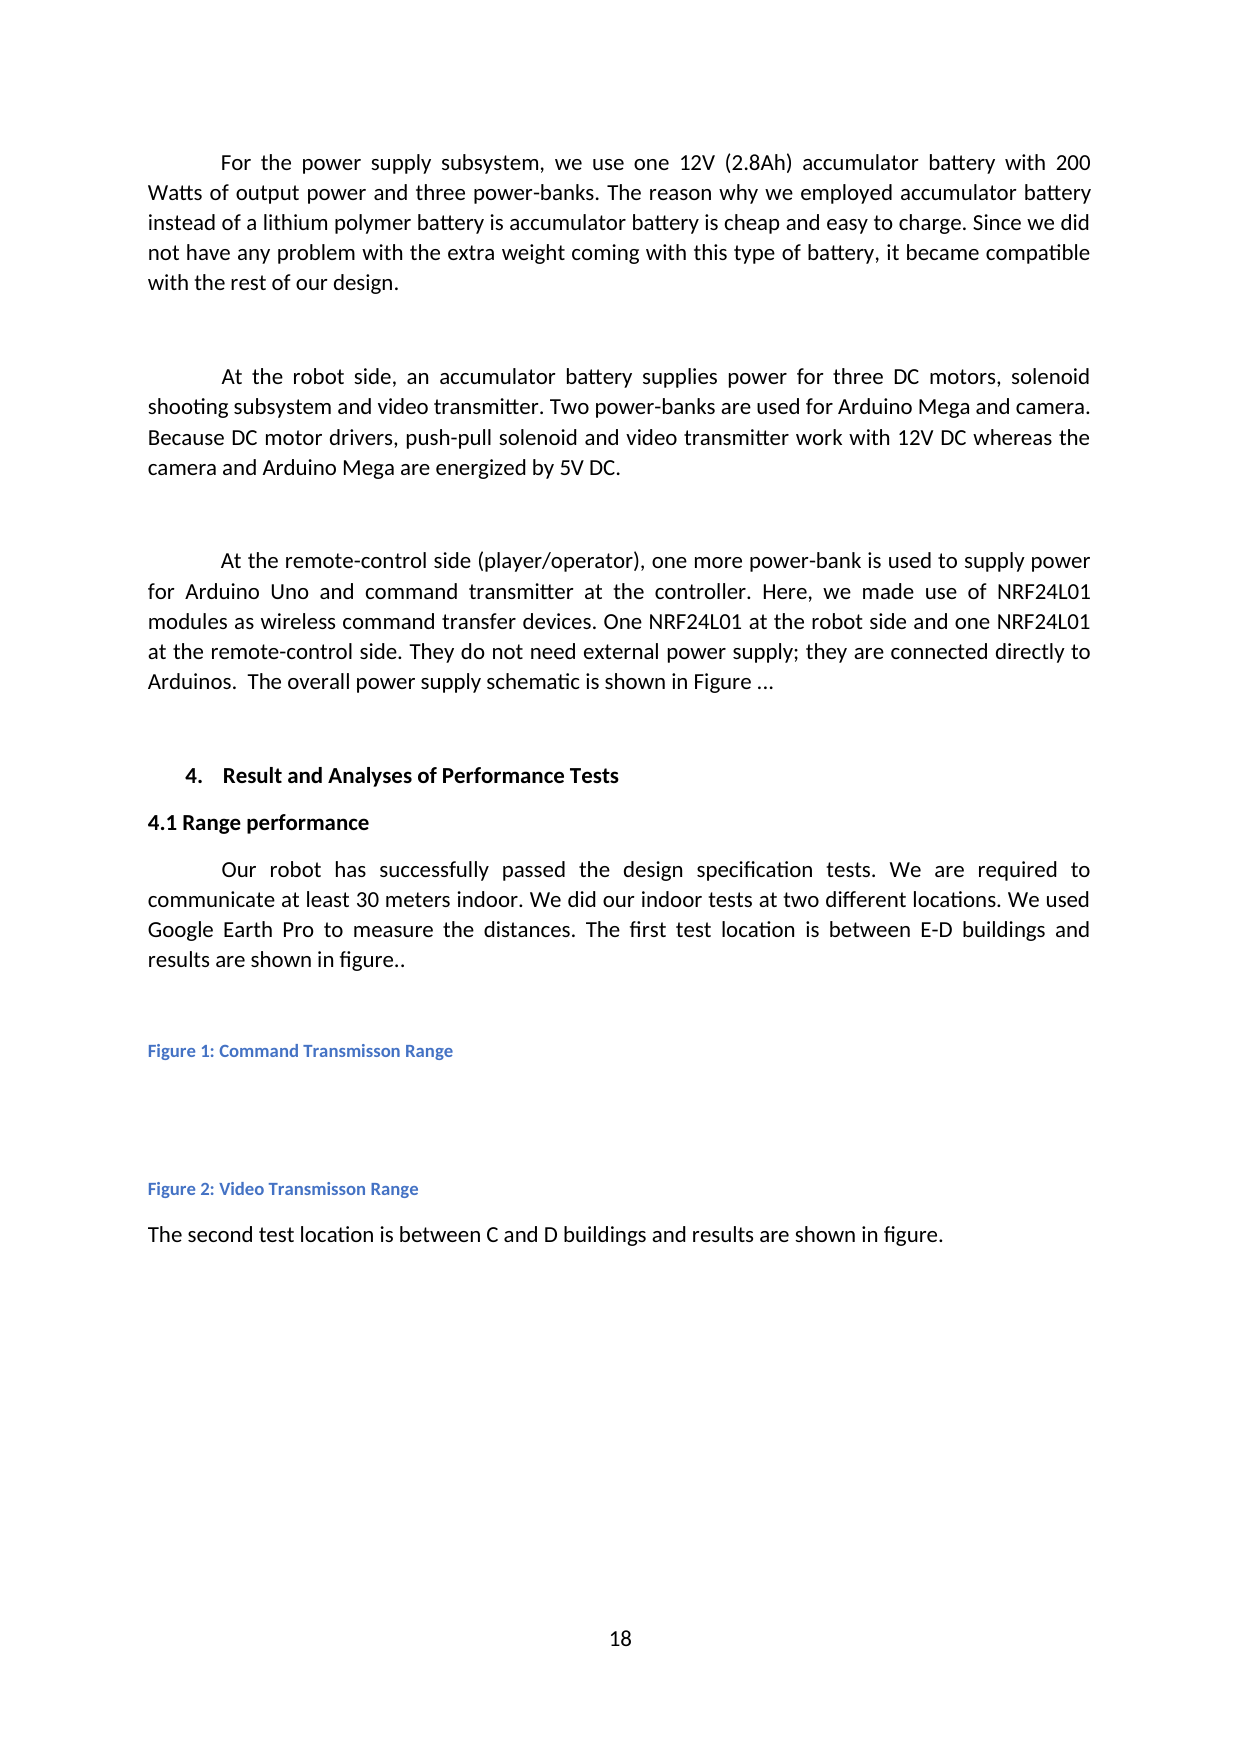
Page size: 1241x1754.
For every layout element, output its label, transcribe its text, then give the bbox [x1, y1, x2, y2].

text Our robot has successfully passed the design specification tests. We are required to communicate at least 30 meters indoor. We did our indoor tests at two different locations. We used Google Earth Pro to measure the distances. The first test location is between E-D buildings and results are shown in figure.. [148, 855, 1093, 973]
text The second test location is between C and D buildings and results are shown in figure. [148, 1221, 1093, 1248]
text At the robot side, an accumulator battery supplies power for three DC motors, solenoid shooting subsystem and video transmitter. Two power-banks are used for Arduino Mega and camera. Because DC motor drivers, push-pull solenoid and video transmitter work with 12V DC whereas the camera and Arduino Mega are energized by 5V DC. [148, 362, 1093, 481]
text At the remote-control side (player/operator), one more power-bank is used to supply power for Arduino Uno and command transmitter at the controller. Here, we made use of NRF24L01 modules as wireless command transfer devices. One NRF24L01 at the robot side and one NRF24L01 at the remote-control side. They do not need external power supply; they are connected directly to Arduinos. The overall power supply schematic is shown in Figure ... [148, 547, 1093, 695]
text Figure 2: Video Transmisson Range [148, 1177, 1093, 1200]
text Figure 1: Command Transmisson Range [148, 1039, 1093, 1062]
text For the power supply subsystem, we use one 12V (2.8Ah) accumulator battery with 200 Watts of output power and three power-banks. The reason why we employed accumulator battery instead of a lithium polymer battery is accumulator battery is cheap and easy to charge. Since we did not have any problem with the extra weight coming with this type of battery, it became compatible with the rest of our design. [148, 148, 1093, 296]
text 4.1 Range performance [148, 808, 1093, 836]
list Result and Analyses of Performance Tests [185, 761, 1093, 789]
